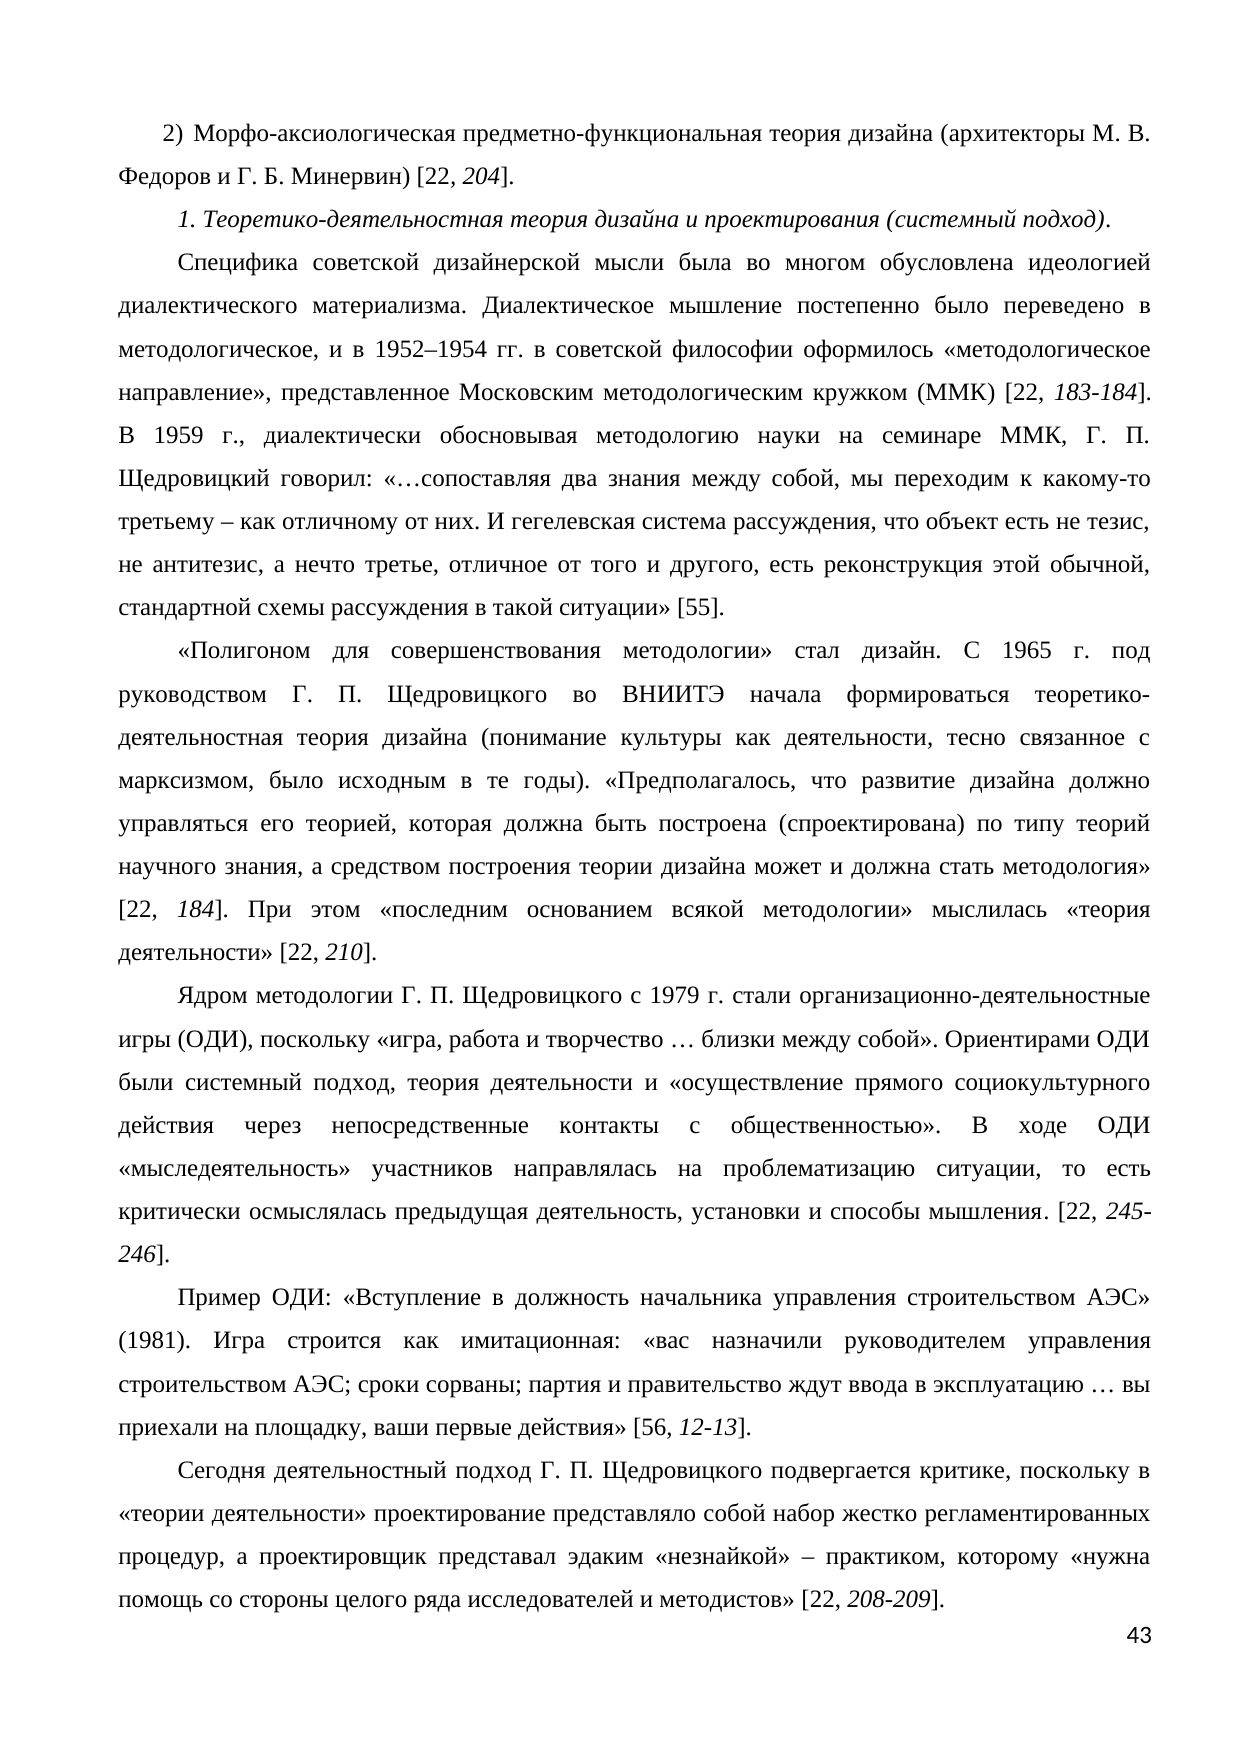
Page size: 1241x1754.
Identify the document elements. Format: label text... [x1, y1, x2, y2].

text 1. Теоретико-деятельностная теория дизайна и проектирования (системный подход). [118, 204, 1152, 233]
list Морфо-аксиологическая предметно-функциональная теория дизайна (архитекторы М. В. Федоров и Г. Б. Минервин) [22, 204]. [118, 118, 1152, 190]
text Специфика советской дизайнерской мысли была во многом обусловлена идеологией диалектического материализма. Диалектическое мышление постепенно было переведено в методологическое, и в 1952–1954 гг. в советской философии оформилось «методологическое направление», представленное Московским методологическим кружком (ММК) [22, 183-184]. В 1959 г., диалектически обосновывая методологию науки на семинаре ММК, Г. П. Щедровицкий говорил: «…сопоставляя два знания между собой, мы переходим к какому-то третьему – как отличному от них. И гегелевская система рассуждения, что объект есть не тезис, не антитезис, а нечто третье, отличное от того и другого, есть реконструкция этой обычной, стандартной схемы рассуждения в такой ситуации» [55]. [118, 247, 1152, 621]
text Сегодня деятельностный подход Г. П. Щедровицкого подвергается критике, поскольку в «теории деятельности» проектирование представляло собой набор жестко регламентированных процедур, а проектировщик представал эдаким «незнайкой» – практиком, которому «нужна помощь со стороны целого ряда исследователей и методистов» [22, 208-209]. [118, 1455, 1152, 1613]
text Пример ОДИ: «Вступление в должность начальника управления строительством АЭС» (1981). Игра строится как имитационная: «вас назначили руководителем управления строительством АЭС; сроки сорваны; партия и правительство ждут ввода в эксплуатацию … вы приехали на площадку, ваши первые действия» [56, 12-13]. [118, 1282, 1152, 1441]
text «Полигоном для совершенствования методологии» стал дизайн. С 1965 г. под руководством Г. П. Щедровицкого во ВНИИТЭ начала формироваться теоретико-деятельностная теория дизайна (понимание культуры как деятельности, тесно связанное с марксизмом, было исходным в те годы). «Предполагалось, что развитие дизайна должно управляться его теорией, которая должна быть построена (спроектирована) по типу теорий научного знания, а средством построения теории дизайна может и должна стать методология» [22, 184]. При этом «последним основанием всякой методологии» мыслилась «теория деятельности» [22, 210]. [118, 636, 1152, 966]
text Ядром методологии Г. П. Щедровицкого с 1979 г. стали организационно-деятельностные игры (ОДИ), поскольку «игра, работа и творчество … близки между собой». Ориентирами ОДИ были системный подход, теория деятельности и «осуществление прямого социокультурного действия через непосредственные контакты с общественностью». В ходе ОДИ «мыследеятельность» участников направлялась на проблематизацию ситуации, то есть критически осмыслялась предыдущая деятельность, установки и способы мышления. [22, 245-246]. [118, 981, 1152, 1268]
